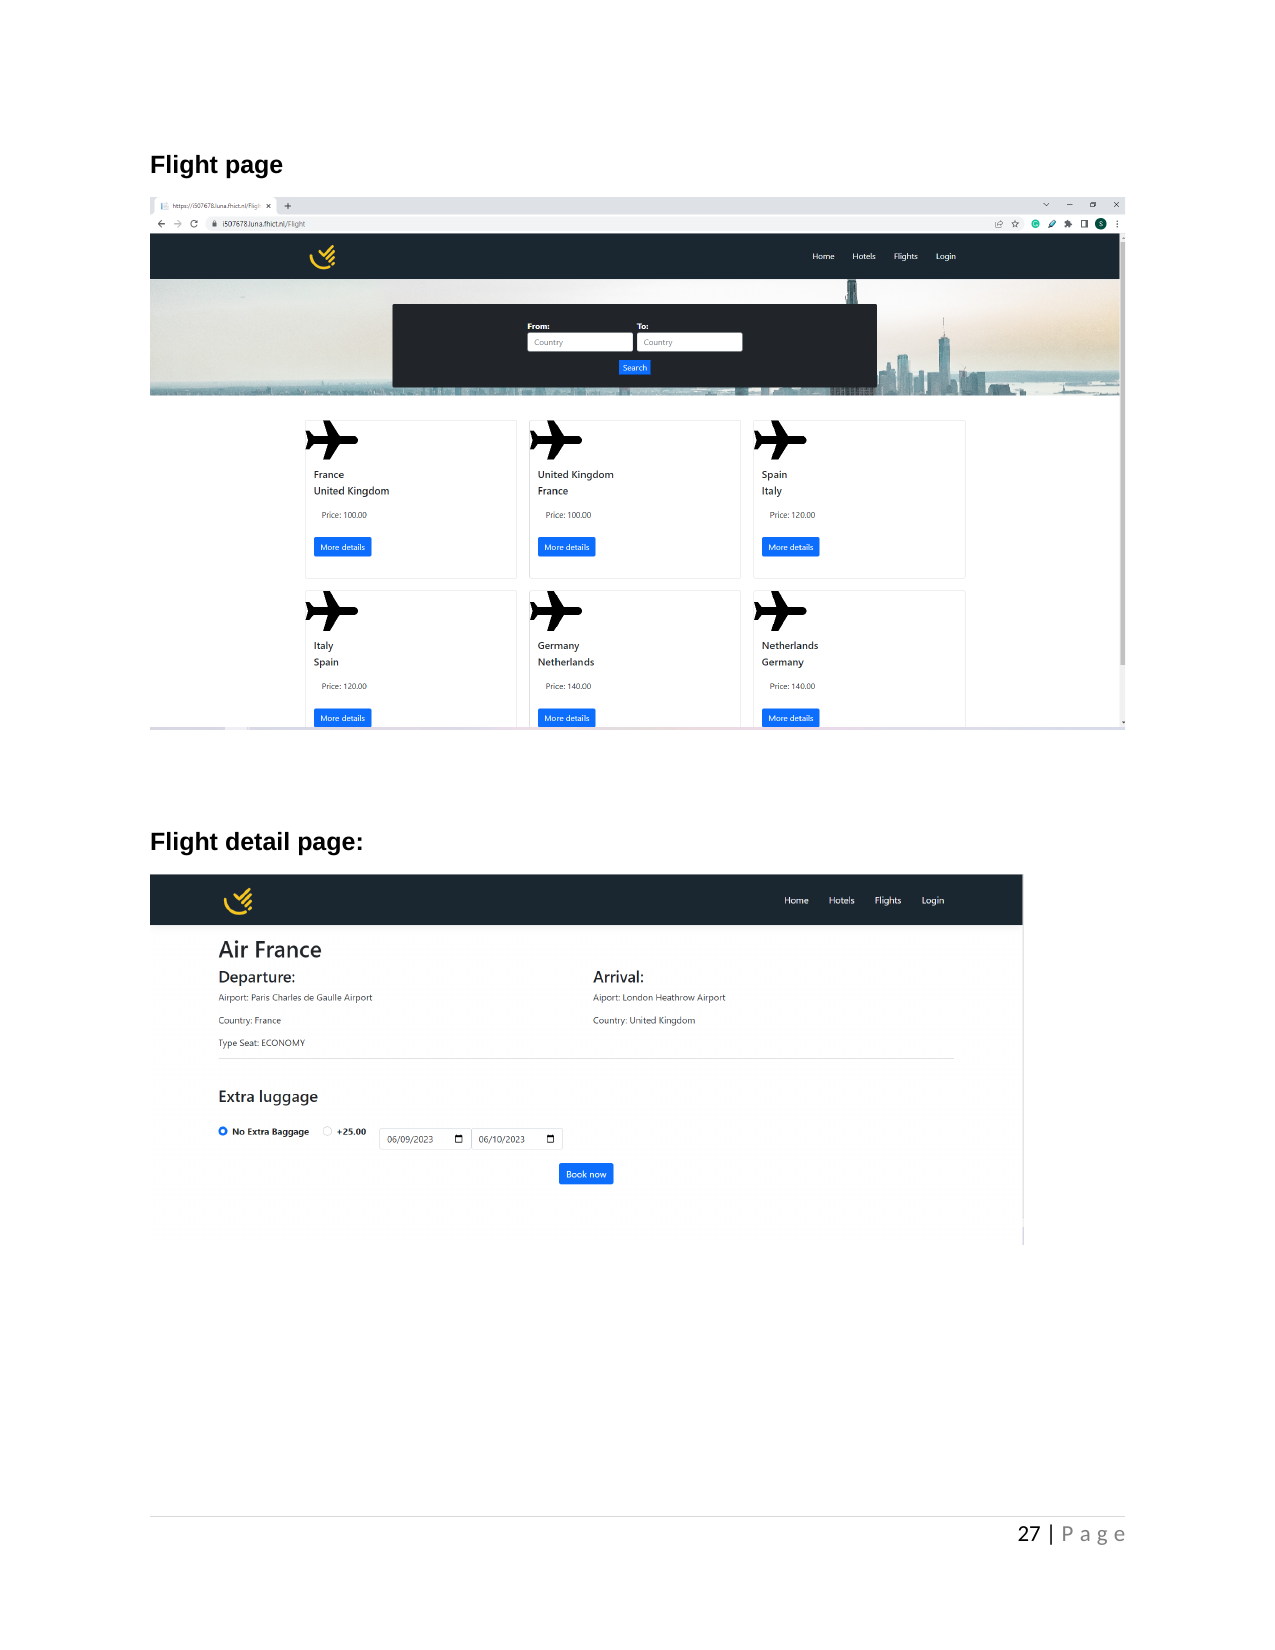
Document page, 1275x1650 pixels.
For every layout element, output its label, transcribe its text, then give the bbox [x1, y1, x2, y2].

text Flight detail page: [150, 827, 1125, 855]
picture [150, 874, 1024, 1245]
picture [150, 197, 1125, 730]
text Flight page [150, 150, 1125, 179]
